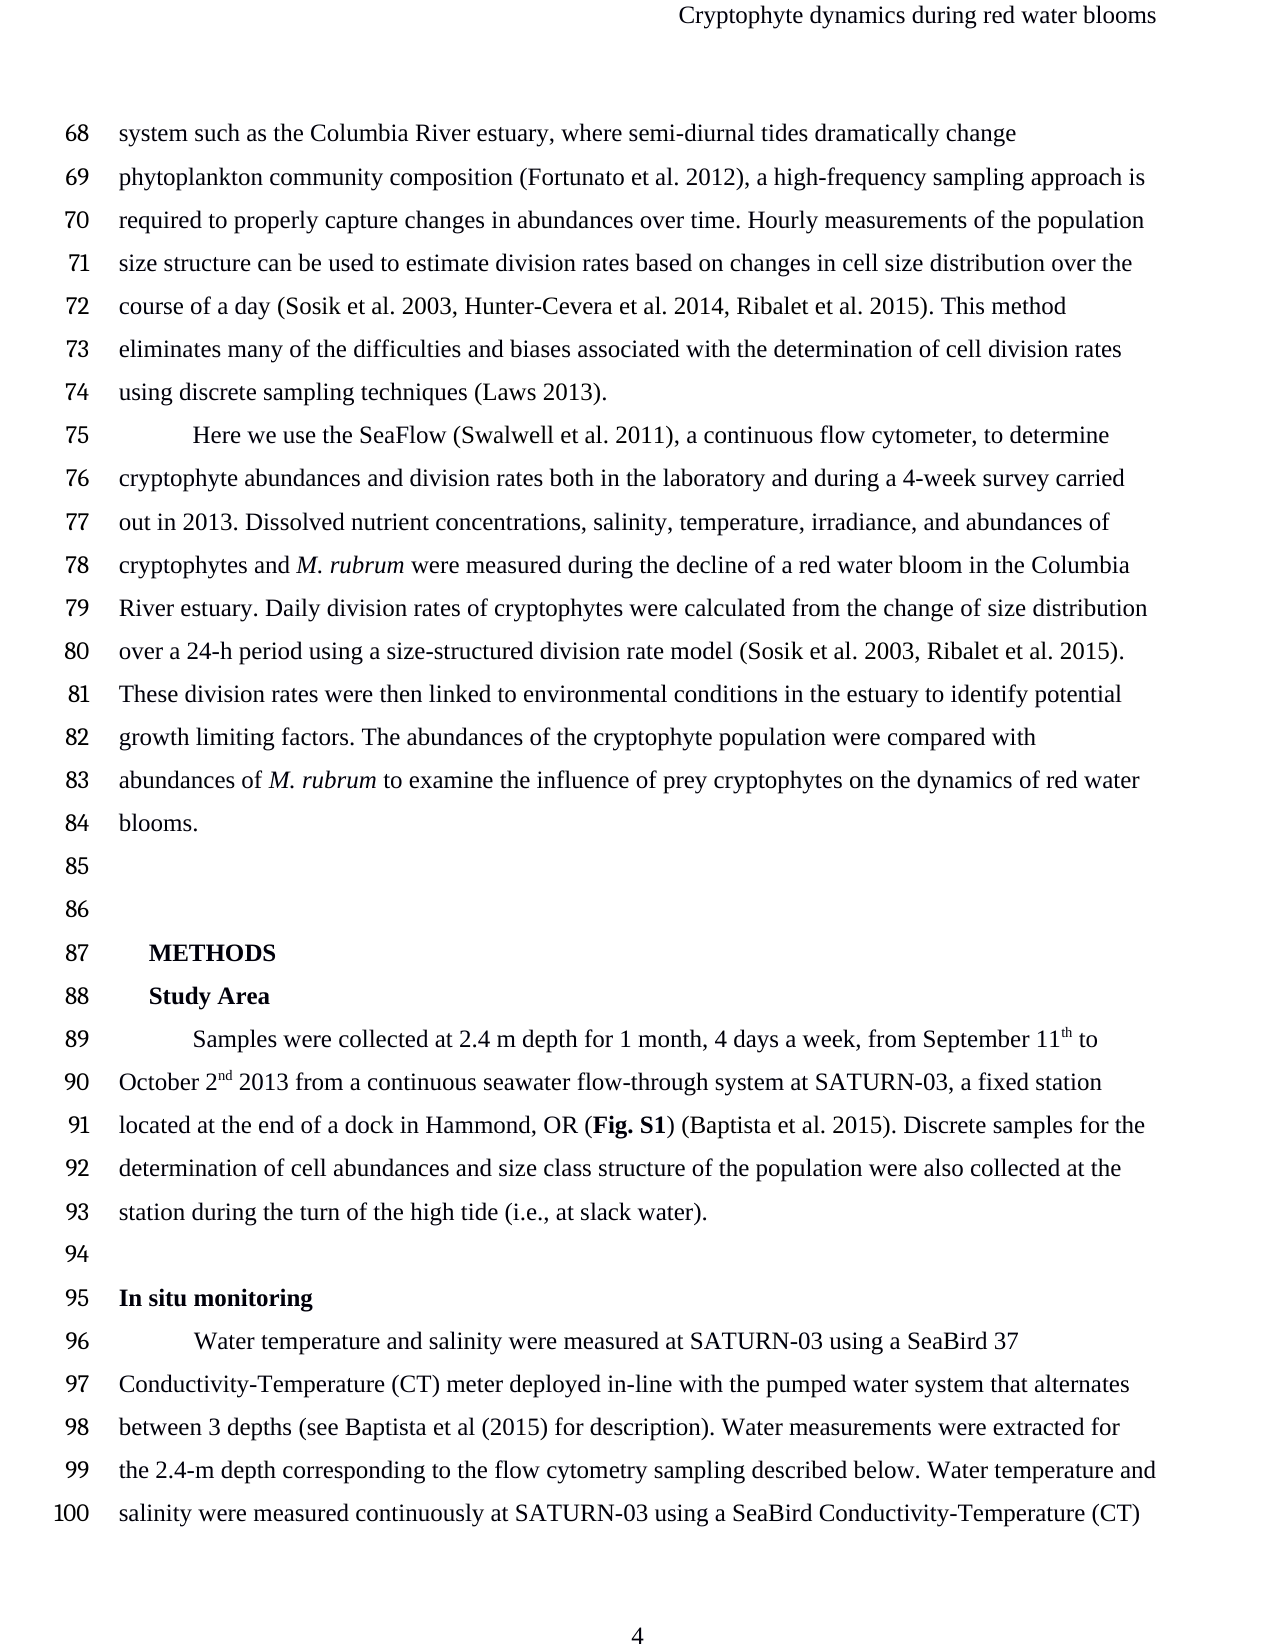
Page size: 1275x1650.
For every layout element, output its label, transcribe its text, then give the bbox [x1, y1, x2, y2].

text Study Area [118, 981, 1156, 1010]
text Samples were collected at 2.4 m depth for 1 month, 4 days a week, from September 11th to October 2nd 2013 from a continuous seawater flow-through system at SATURN-03, a fixed station located at the end of a dock in Hammond, OR (Fig. S1) (Baptista et al. 2015). Discrete samples for the determination of cell abundances and size class structure of the population were also collected at the station during the turn of the high tide (i.e., at slack water). [118, 1024, 1156, 1225]
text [118, 118, 1156, 406]
text Here we use the SeaFlow (Swalwell et al. 2011), a continuous flow cytometer, to determine cryptophyte abundances and division rates both in the laboratory and during a 4-week survey carried out in 2013. Dissolved nutrient concentrations, salinity, temperature, irradiance, and abundances of cryptophytes and M. rubrum were measured during the decline of a red water bloom in the Columbia River estuary. Daily division rates of cryptophytes were calculated from the change of size distribution over a 24-h period using a size-structured division rate model (Sosik et al. 2003, Ribalet et al. 2015). These division rates were then linked to environmental conditions in the estuary to identify potential growth limiting factors. The abundances of the cryptophyte population were compared with abundances of M. rubrum to examine the influence of prey cryptophytes on the dynamics of red water blooms. [118, 420, 1156, 837]
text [118, 1326, 1156, 1527]
text METHODS [118, 938, 1156, 967]
text In situ monitoring [118, 1283, 1156, 1312]
